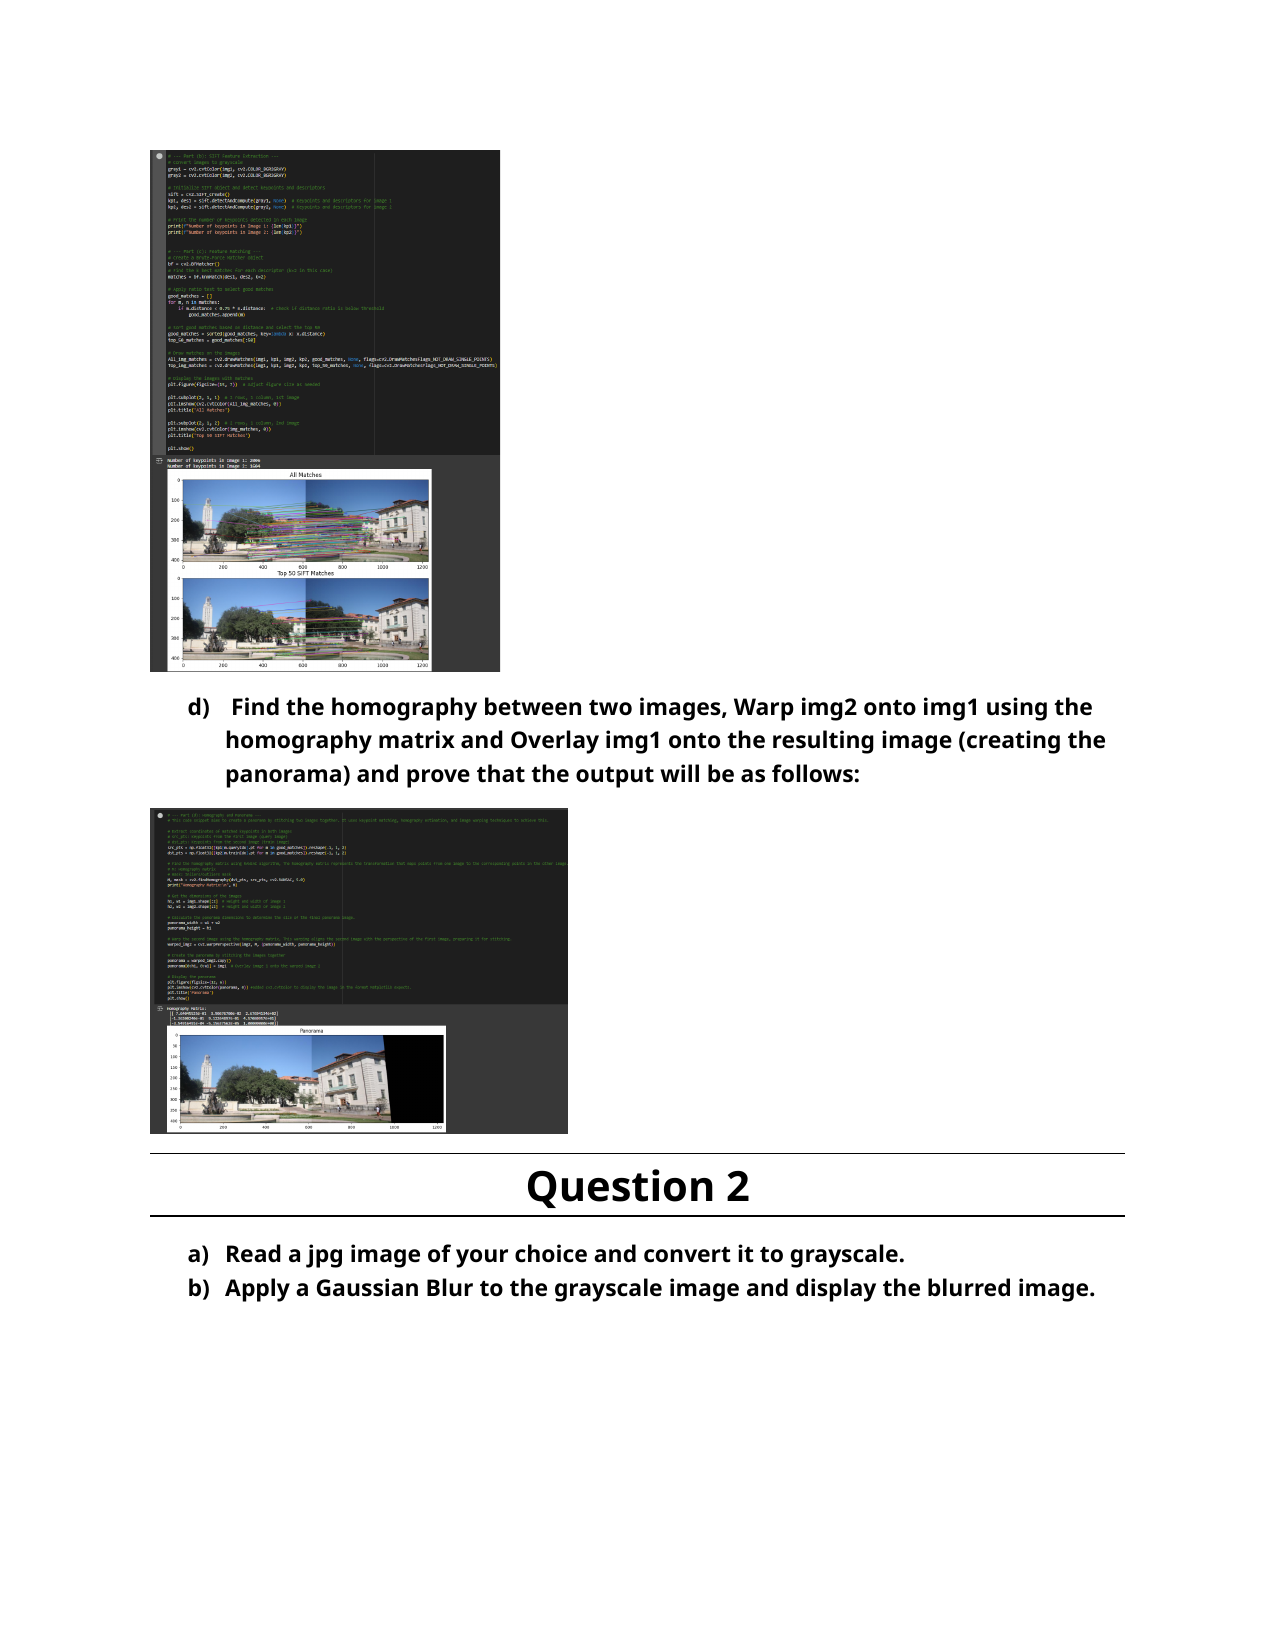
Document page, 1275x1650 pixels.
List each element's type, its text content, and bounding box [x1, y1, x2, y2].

picture [150, 808, 568, 1134]
text Question 2 [150, 1154, 1125, 1215]
list Apply a Gaussian Blur to the grayscale image and display the blurred image. [187, 1272, 1125, 1303]
picture [150, 150, 501, 672]
list Read a jpg image of your choice and convert it to grayscale. [187, 1238, 1125, 1269]
list Find the homography between two images, Warp img2 onto img1 using the homography matrix and Overlay img1 onto the resulting image (creating the panorama) and prove that the output will be as follows: [187, 691, 1125, 789]
